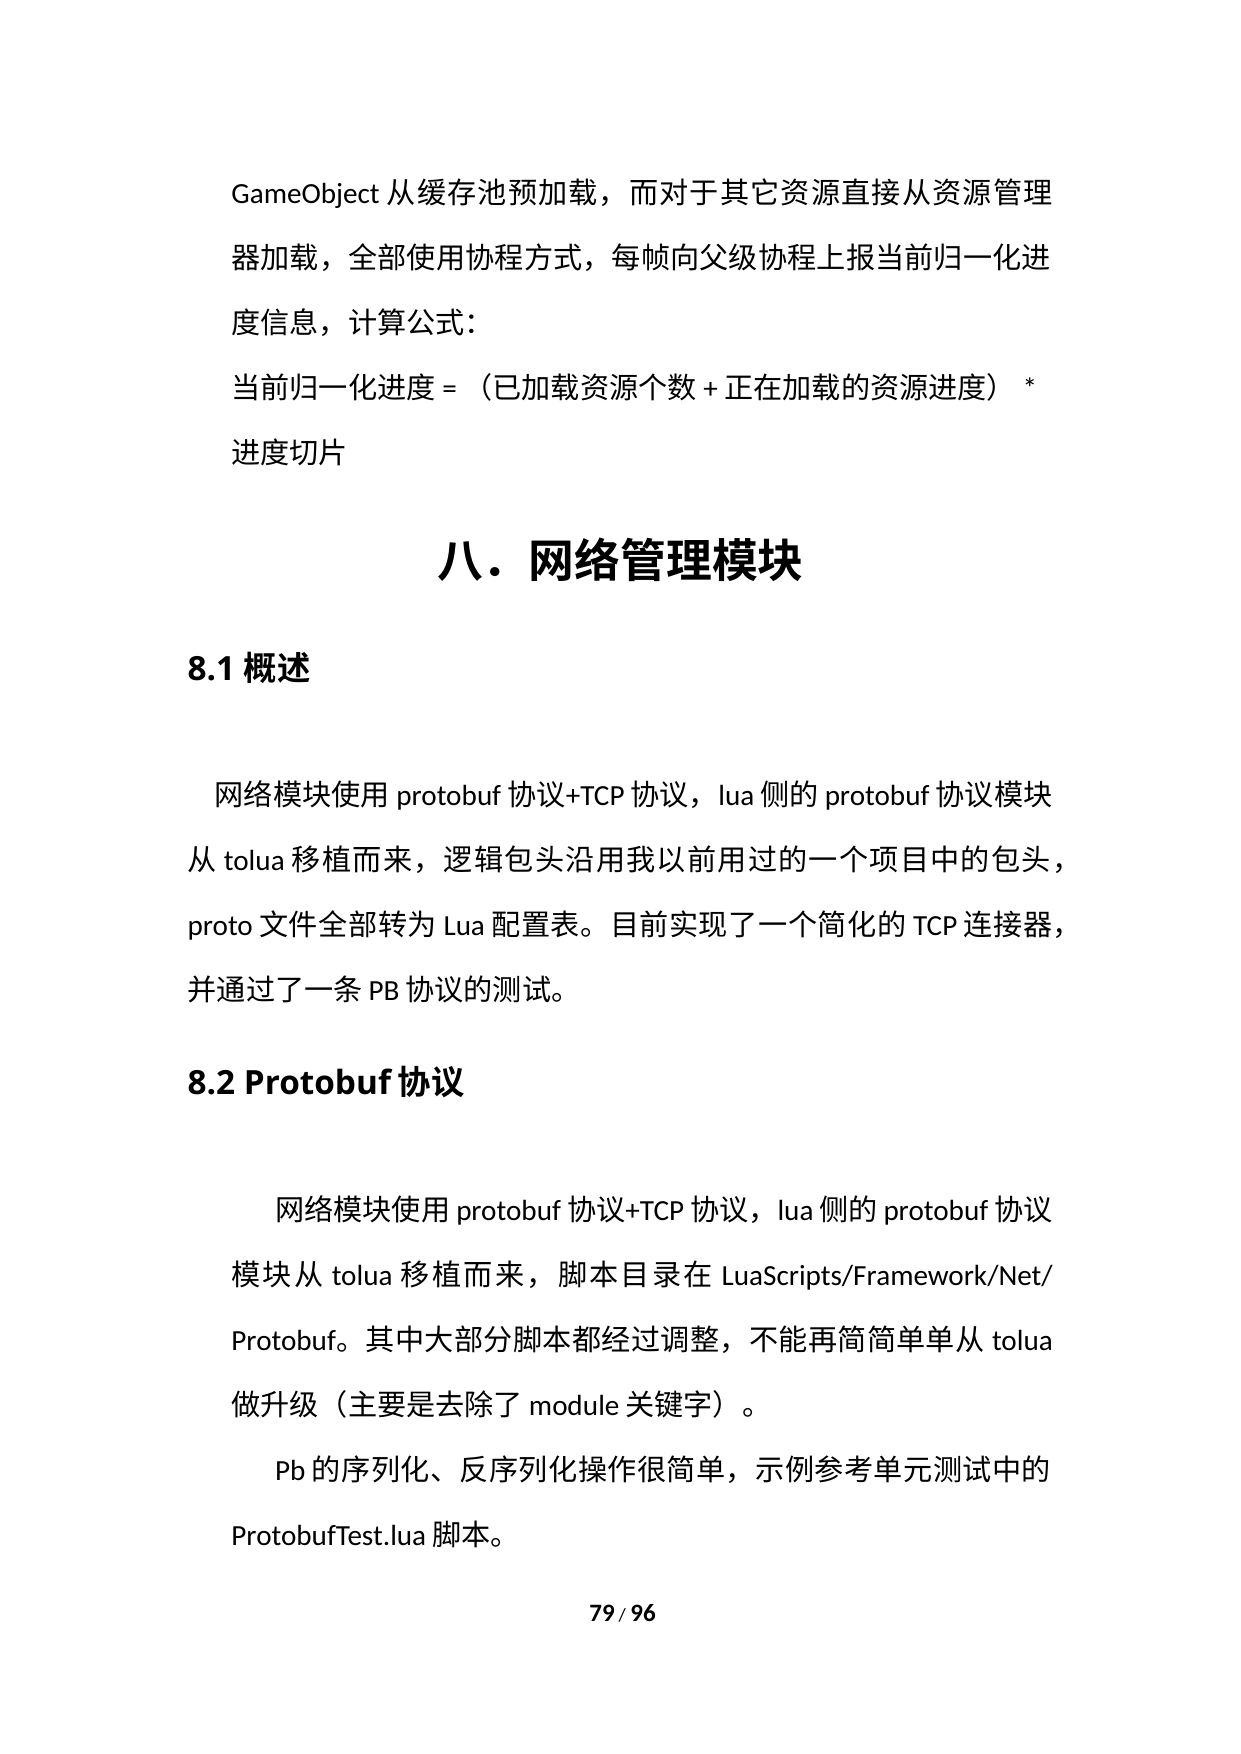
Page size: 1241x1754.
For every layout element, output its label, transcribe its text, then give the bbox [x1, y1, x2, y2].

list Pb的序列化、反序列化操作很简单，示例参考单元测试中的ProtobufTest.lua脚本。 [231, 1435, 1053, 1565]
subtitle 八．网络管理模块 [187, 508, 1053, 606]
list 当前归一化进度 = （已加载资源个数 + 正在加载的资源进度） * 进度切片 [231, 353, 1053, 483]
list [231, 158, 1053, 353]
subtitle 8.2 Protobuf协议 [187, 1048, 1053, 1113]
subtitle 8.1 概述 [187, 633, 1053, 698]
text 网络模块使用protobuf协议+TCP协议，lua侧的protobuf协议模块从tolua移植而来，逻辑包头沿用我以前用过的一个项目中的包头，proto文件全部转为Lua配置表。目前实现了一个简化的TCP连接器，并通过了一条PB协议的测试。 [187, 761, 1053, 1021]
list 网络模块使用protobuf协议+TCP协议，lua侧的protobuf协议模块从tolua移植而来，脚本目录在LuaScripts/Framework/Net/ Protobuf。其中大部分脚本都经过调整，不能再简简单单从tolua做升级（主要是去除了module关键字）。 [231, 1175, 1053, 1435]
